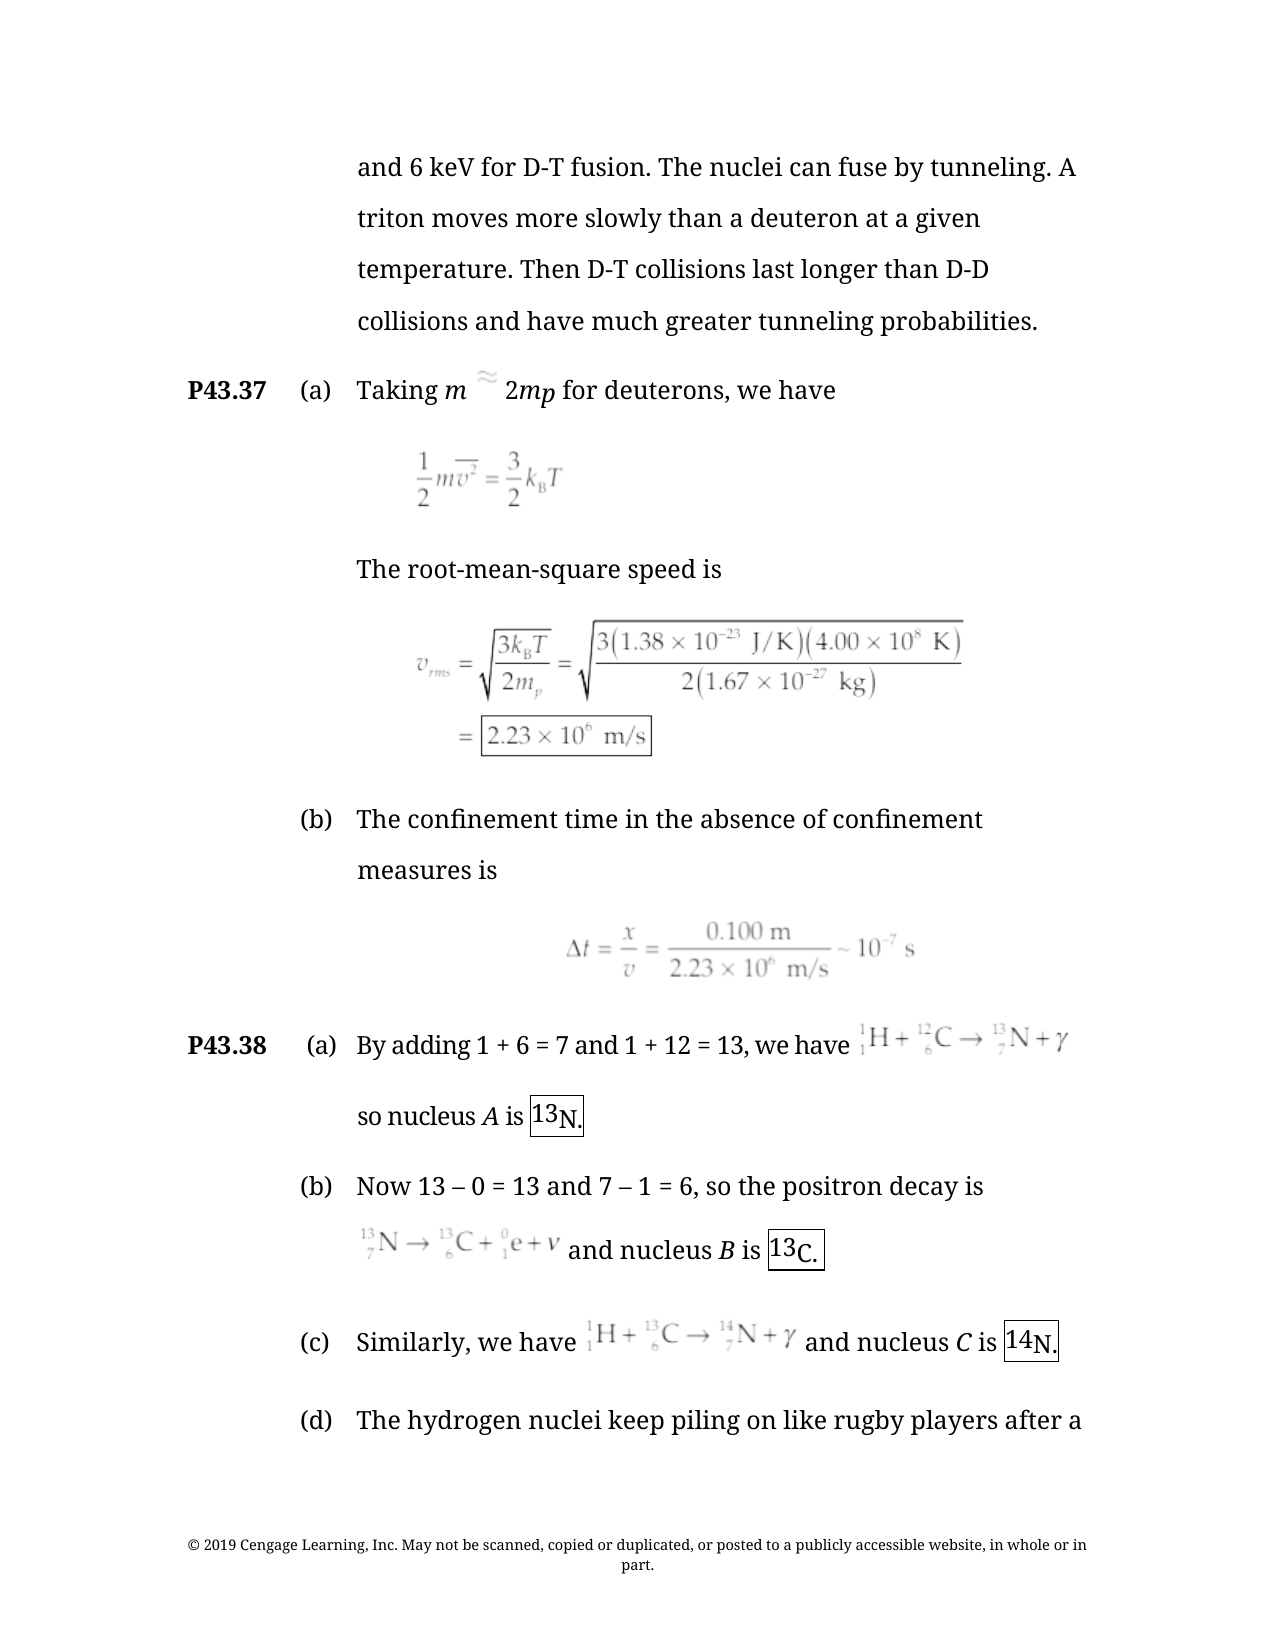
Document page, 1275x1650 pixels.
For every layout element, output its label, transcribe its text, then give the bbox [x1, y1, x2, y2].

text (c) Similarly, we have and nucleus C is 14N. [187, 1311, 1087, 1372]
text (b) The confinement time in the absence of confinement measures is [187, 801, 1087, 886]
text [187, 150, 1087, 337]
text P43.37 (a) Taking m 2mp for deuterons, we have [187, 367, 1087, 413]
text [187, 1403, 1087, 1437]
text The root-mean-square speed is [187, 552, 1087, 586]
text (b) Now 13 – 0 = 13 and 7 – 1 = 6, so the positron decay is and nucleus B is 13C. [187, 1168, 1087, 1280]
text P43.38 (a) By adding 1 + 6 = 7 and 1 + 12 = 13, we have so nucleus A is 13N. [187, 1015, 1087, 1137]
